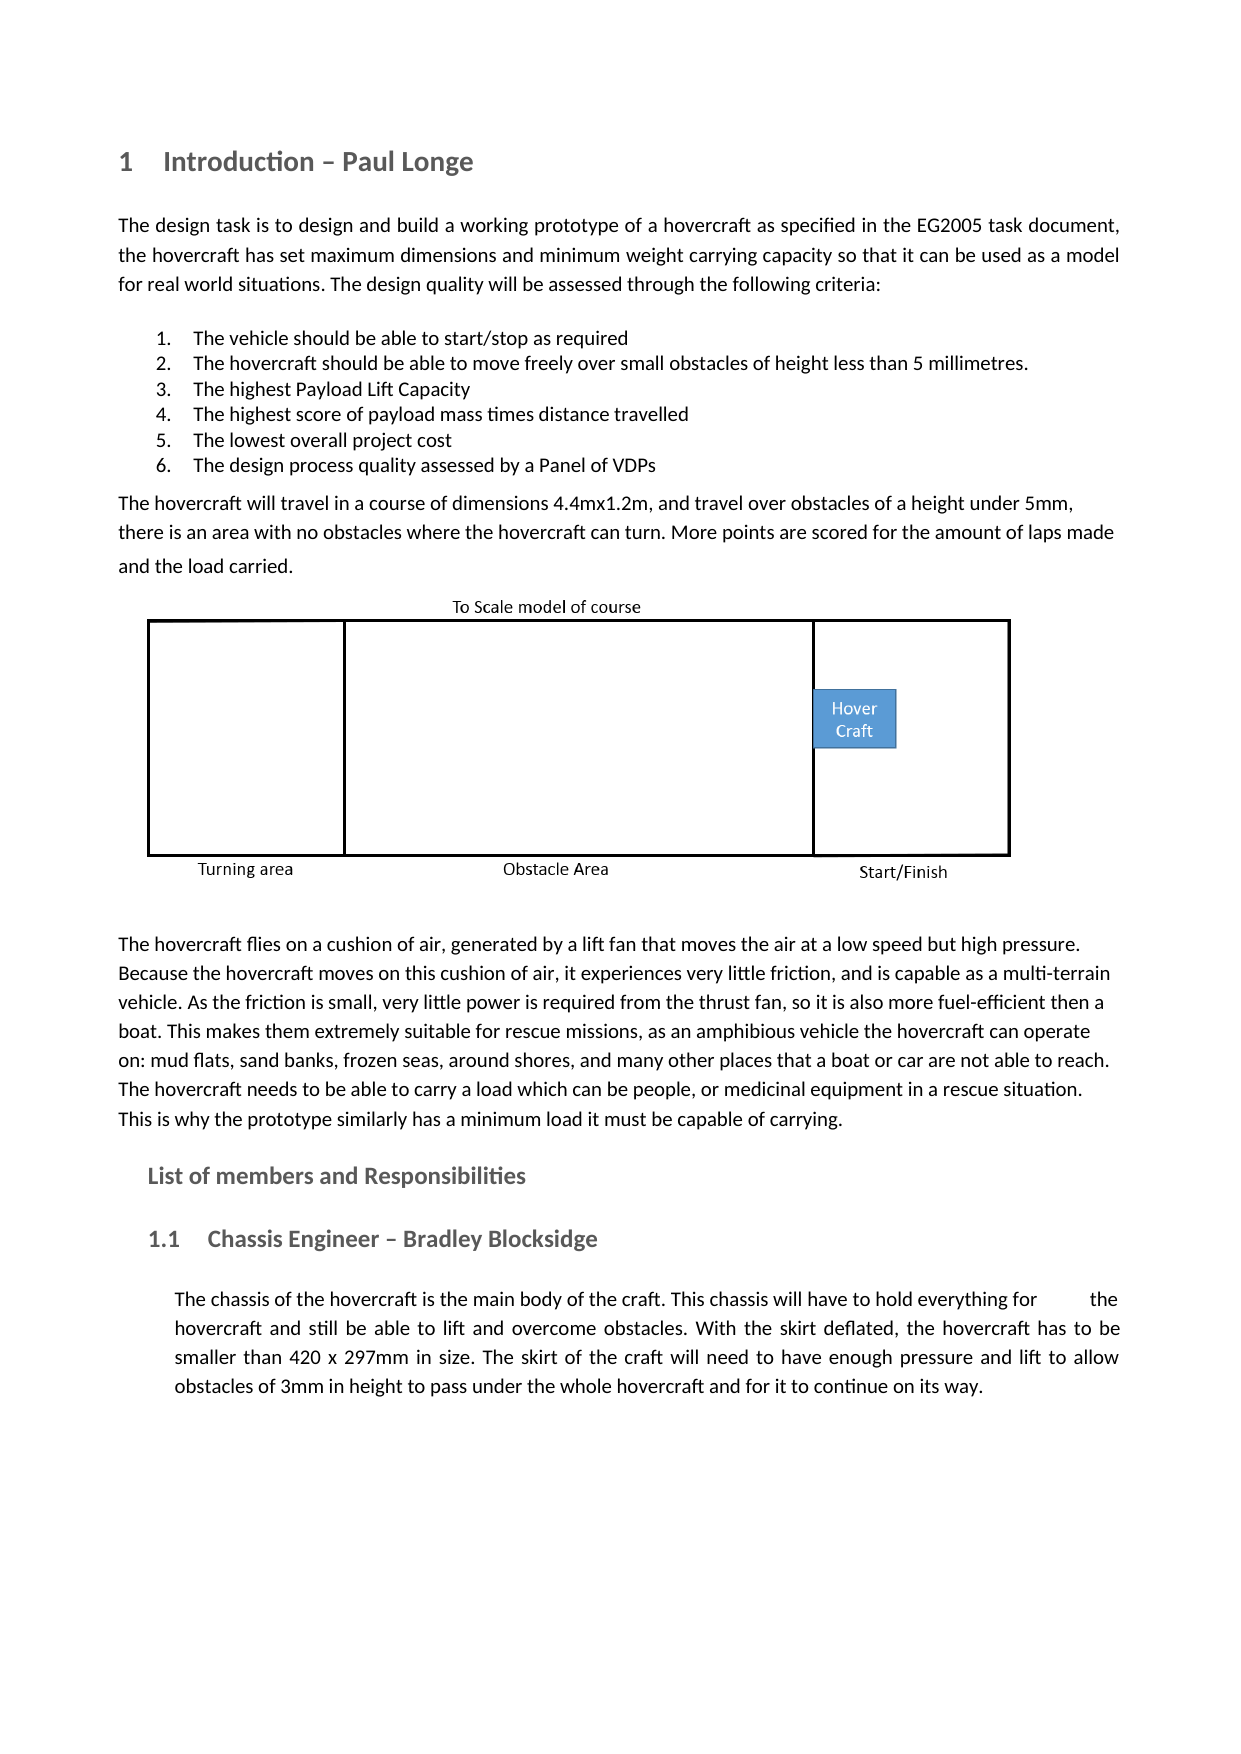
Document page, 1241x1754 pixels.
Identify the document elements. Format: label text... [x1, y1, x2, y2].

list The vehicle should be able to start/stop as required [156, 325, 1122, 351]
list The lowest overall project cost [156, 427, 1122, 452]
list The design process quality assessed by a Panel of VDPs [156, 452, 1122, 478]
list The highest Payload Lift Capacity [156, 376, 1122, 401]
picture [118, 584, 1036, 902]
subtitle Introduction – Paul Longe [118, 143, 1122, 179]
subtitle List of members and Responsibilities [148, 1160, 1122, 1191]
text The chassis of the hovercraft is the main body of the craft. This chassis will have to hold everything for the hovercraft and still be able to lift and overcome obstacles. With the skirt deflated, the hovercraft has to be smaller than 420 x 297mm in size. The skirt of the craft will need to have enough pressure and lift to allow obstacles of 3mm in height to pass under the whole hovercraft and for it to continue on its way. [174, 1286, 1122, 1399]
list The hovercraft should be able to move freely over small obstacles of height less than 5 millimetres. [156, 351, 1122, 376]
text The hovercraft flies on a cushion of air, generated by a lift fan that moves the air at a low speed but high pressure. Because the hovercraft moves on this cushion of air, it experiences very little friction, and is capable as a multi-terrain vehicle. As the friction is small, very little power is required from the thrust fan, so it is also more fuel-efficient then a boat. This makes them extremely suitable for rescue missions, as an amphibious vehicle the hovercraft can operate on: mud flats, sand banks, frozen seas, around shores, and many other places that a boat or car are not able to reach. The hovercraft needs to be able to carry a load which can be people, or medicinal equipment in a rescue situation. This is why the prototype similarly has a minimum load it must be capable of carrying. [118, 931, 1122, 1131]
list The highest score of payload mass times distance travelled [156, 401, 1122, 427]
subtitle Chassis Engineer – Bradley Blocksidge [148, 1223, 1122, 1254]
text The design task is to design and build a working prototype of a hovercraft as specified in the EG2005 task document, the hovercraft has set maximum dimensions and minimum weight carrying capacity so that it can be used as a model for real world situations. The design quality will be assessed through the following criteria: [118, 213, 1122, 296]
